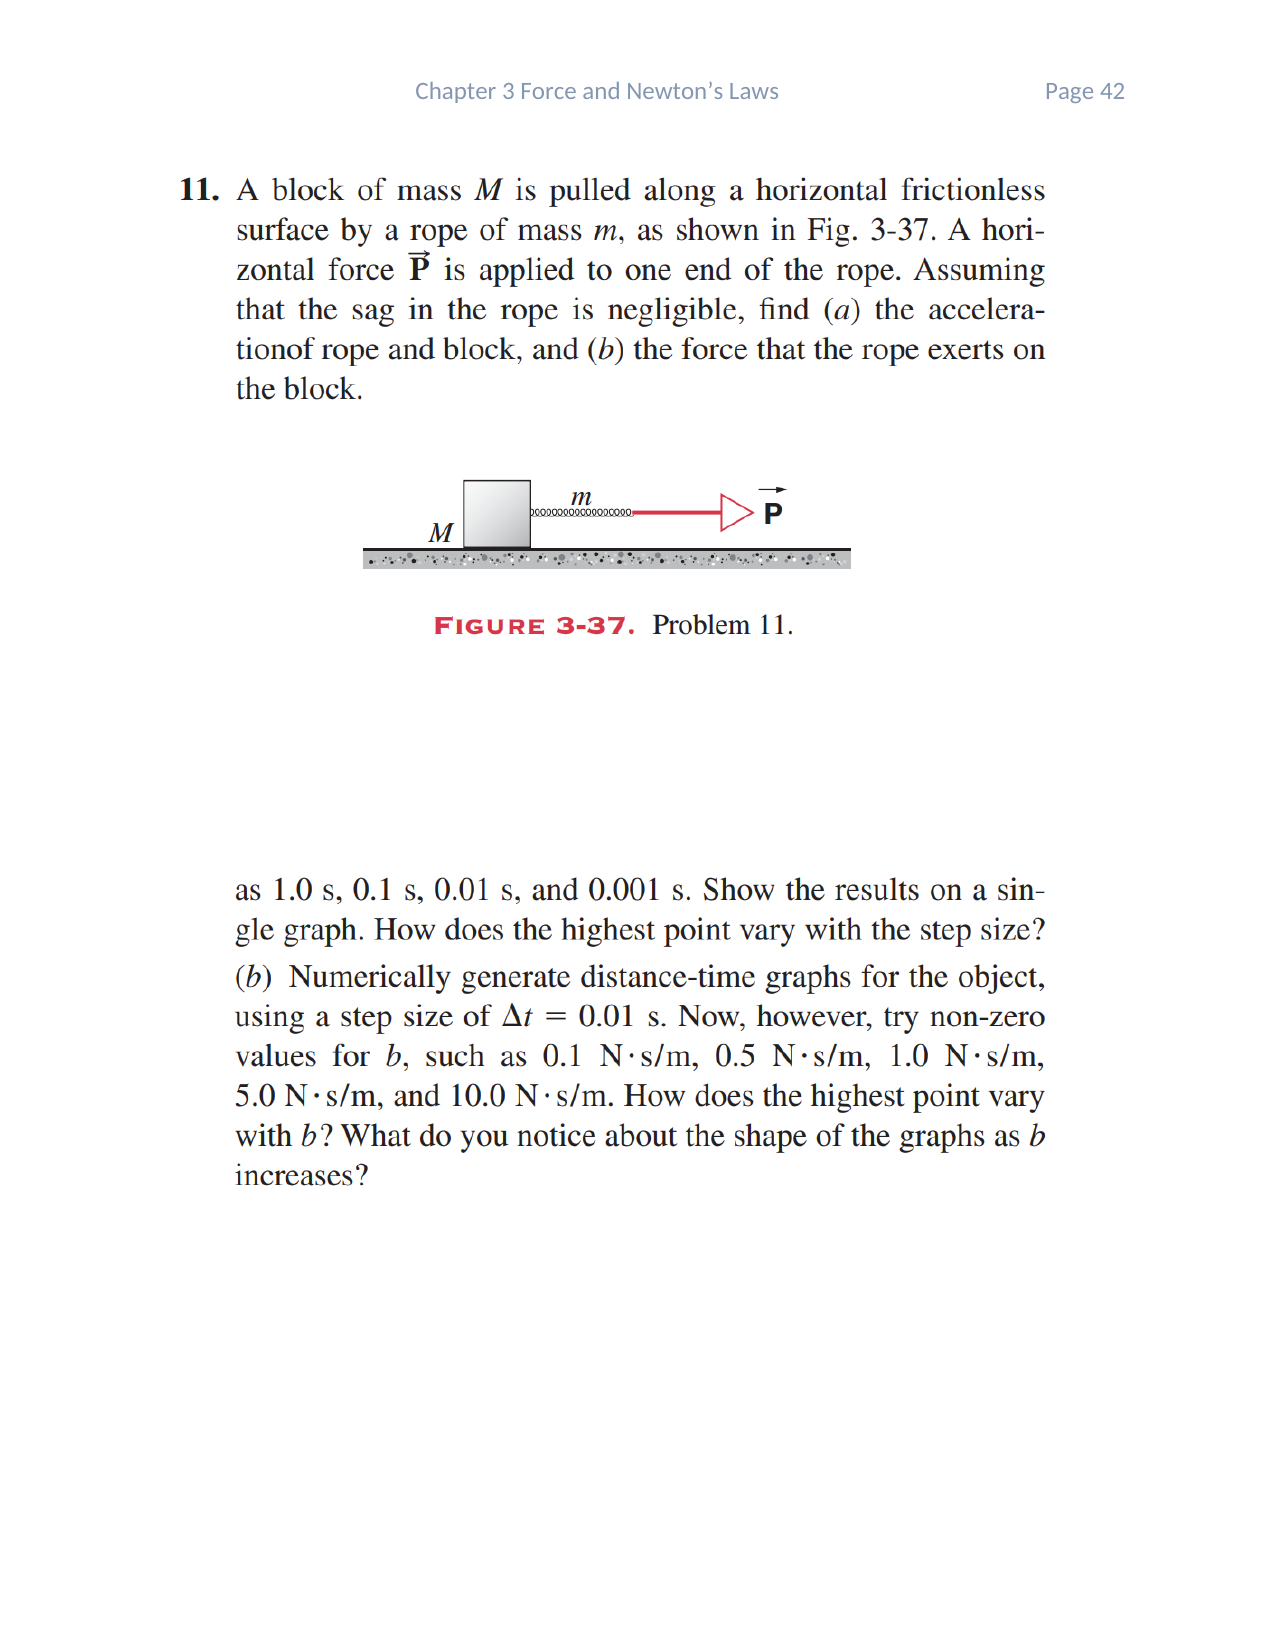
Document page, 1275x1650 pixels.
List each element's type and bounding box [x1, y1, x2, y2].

picture [135, 150, 1110, 1213]
